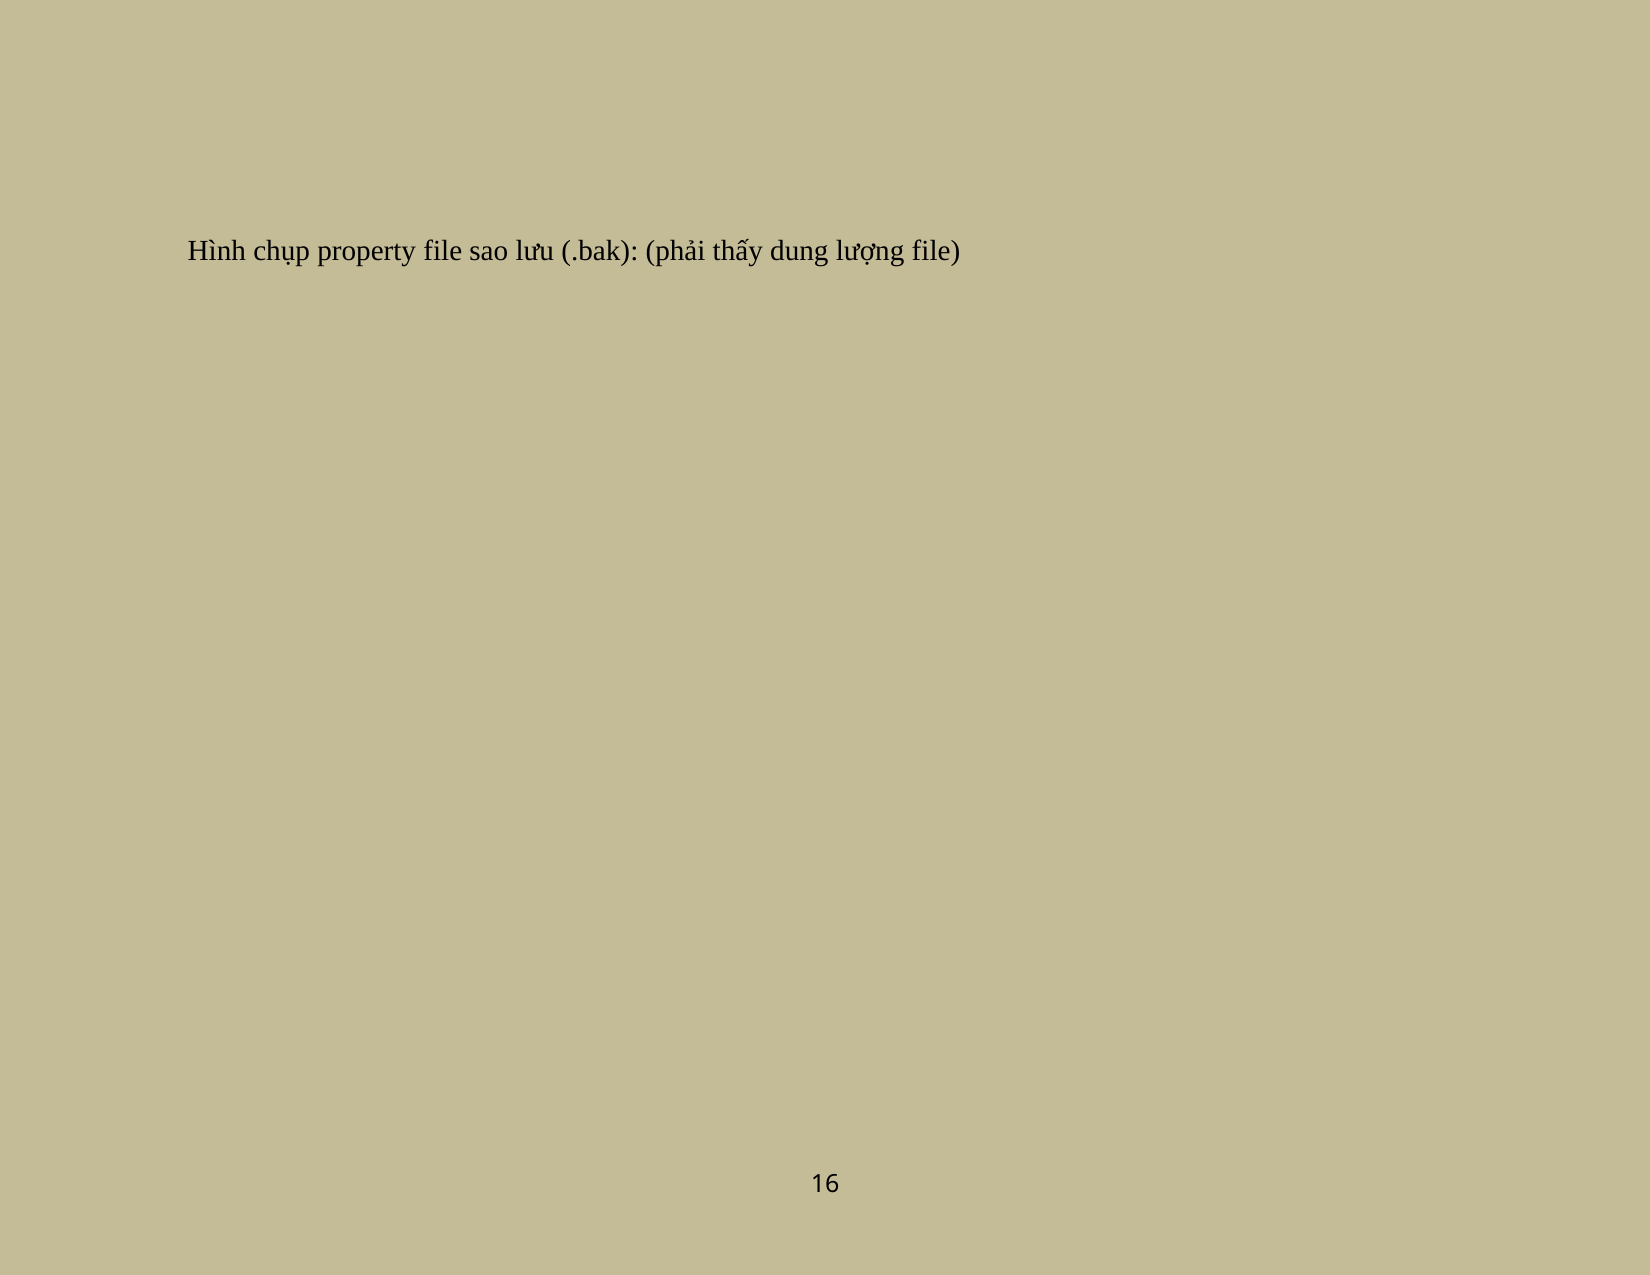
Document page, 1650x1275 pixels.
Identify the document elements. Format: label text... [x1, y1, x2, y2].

text Hình chụp property file sao lưu (.bak): (phải thấy dung lượng file) [187, 233, 1500, 267]
